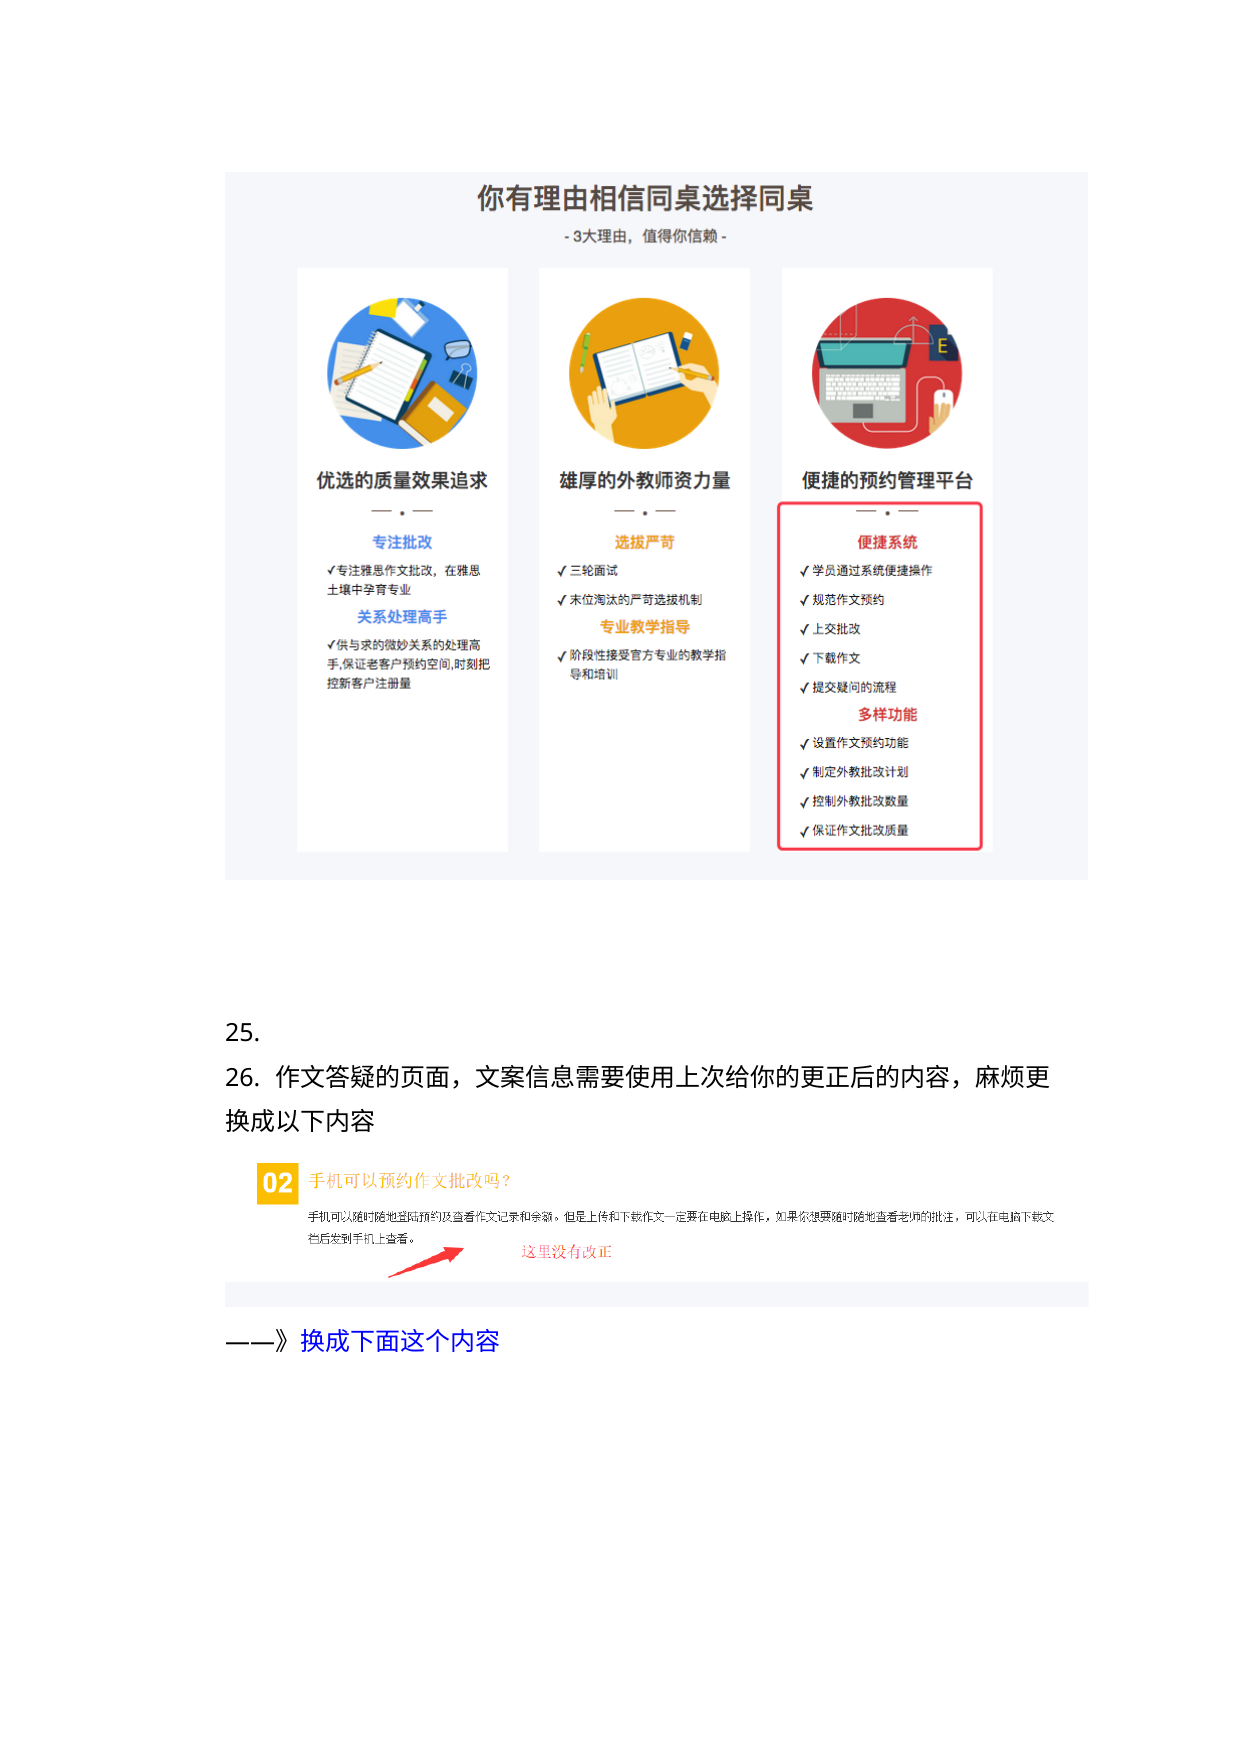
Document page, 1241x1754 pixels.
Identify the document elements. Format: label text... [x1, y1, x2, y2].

picture [225, 172, 1088, 884]
list 作文答疑的页面，文案信息需要使用上次给你的更正后的内容，麻烦更换成以下内容 ——》换成下面这个内容 [225, 1053, 1053, 1141]
list 作文答疑的页面，文案信息需要使用上次给你的更正后的内容，麻烦更换成以下内容 ——》换成下面这个内容 [225, 1307, 1053, 1362]
picture [225, 1141, 1089, 1307]
